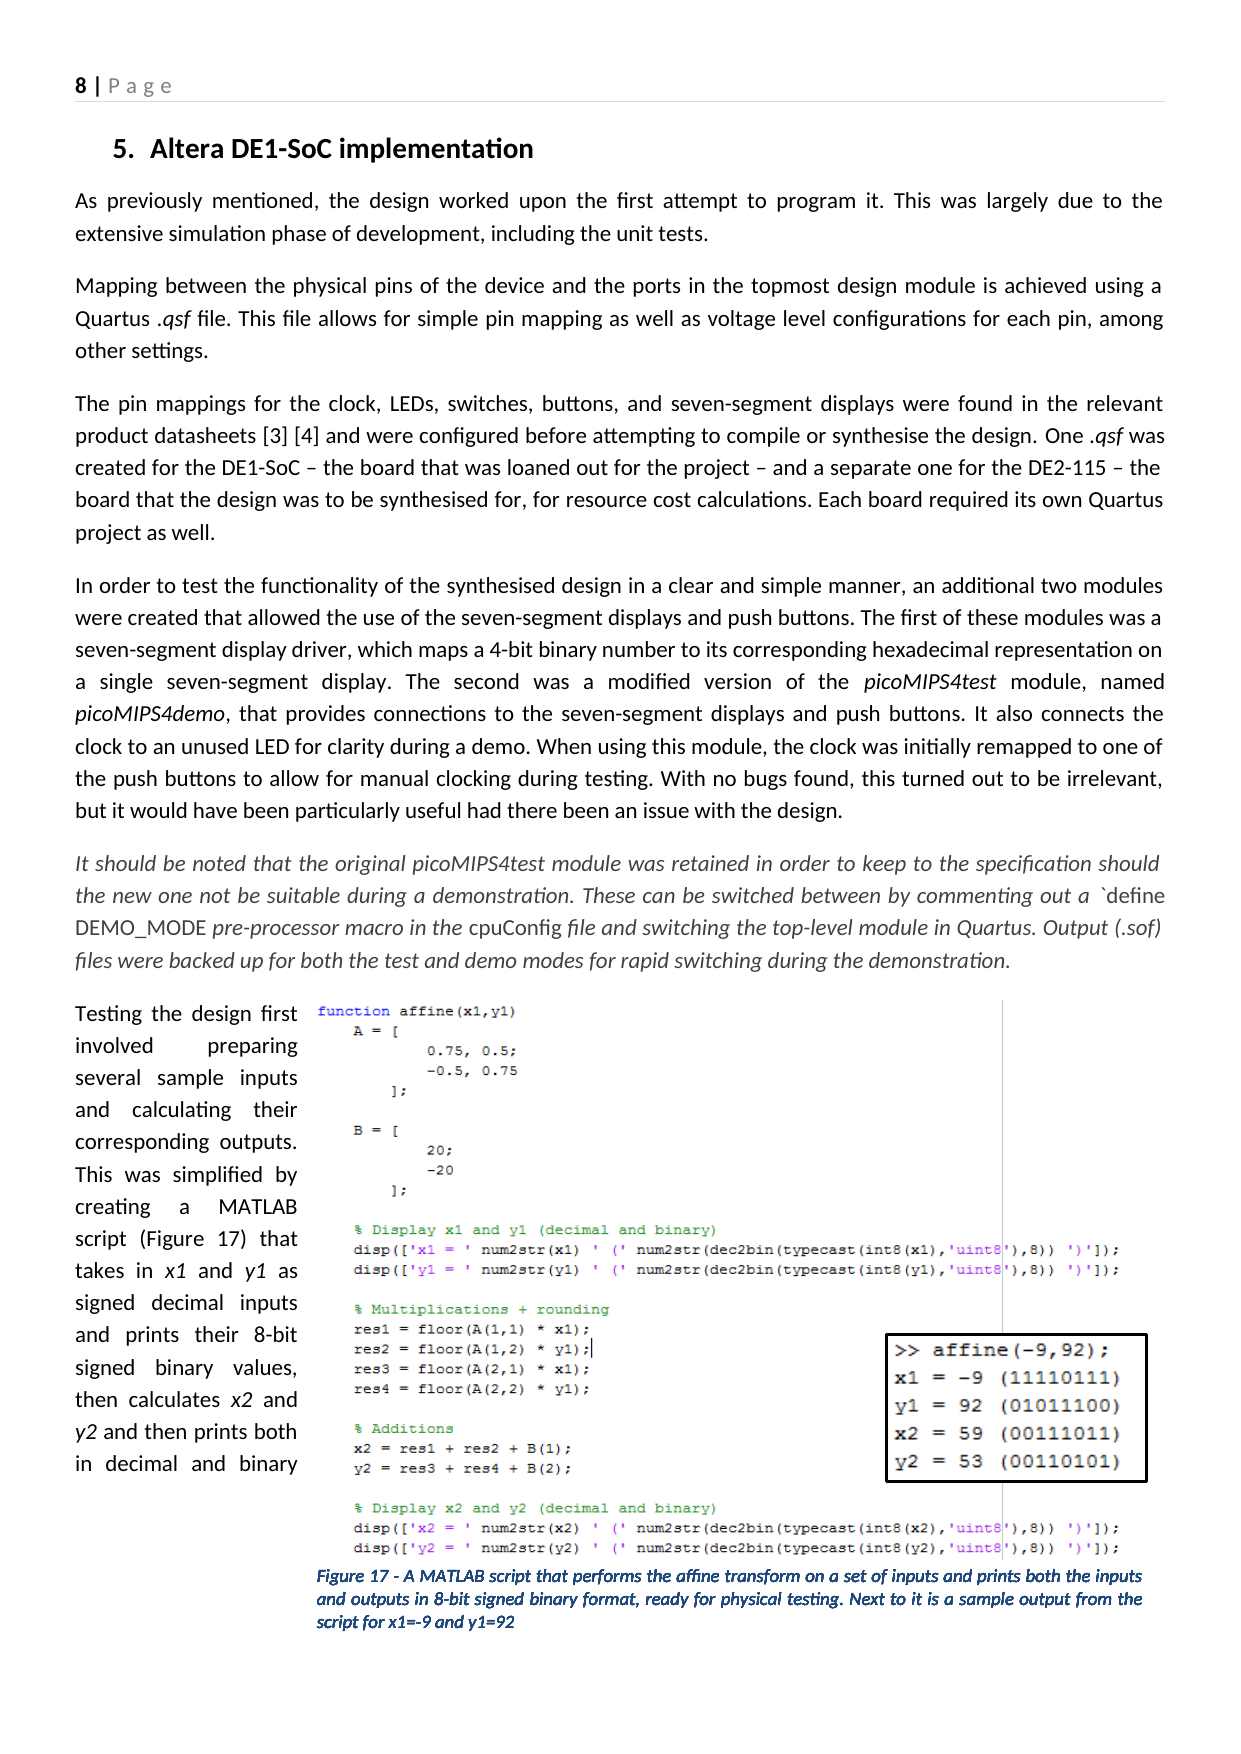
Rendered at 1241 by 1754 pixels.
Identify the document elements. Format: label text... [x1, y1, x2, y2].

text As previously mentioned, the design worked upon the first attempt to program it. This was largely due to the extensive simulation phase of development, including the unit tests. [75, 186, 1165, 247]
picture [316, 1000, 1147, 1560]
list Altera DE1-SoC implementation [112, 130, 1165, 166]
picture [888, 1336, 1145, 1480]
text It should be noted that the original picoMIPS4test module was retained in order to keep to the specification should the new one not be suitable during a demonstration. These can be switched between by commenting out a `define DEMO_MODE pre-processor macro in the cpuConfig file and switching the top-level module in Quartus. Output (.sof) files were backed up for both the test and demo modes for rapid switching during the demonstration. [75, 849, 1165, 974]
text Mapping between the physical pins of the device and the ports in the topmost design module is achieved using a Quartus .qsf file. This file allows for simple pin mapping as well as voltage level configurations for each pin, among other settings. [75, 272, 1165, 364]
text In order to test the functionality of the synthesised design in a clear and simple manner, an additional two modules were created that allowed the use of the seven-segment displays and push buttons. The first of these modules was a seven-segment display driver, which maps a 4-bit binary number to its corresponding hexadecimal representation on a single seven-segment display. The second was a modified version of the picoMIPS4test module, named picoMIPS4demo, that provides connections to the seven-segment displays and push buttons. It also connects the clock to an unused LED for clarity during a demo. When using this module, the clock was initially remapped to one of the push buttons to allow for manual clocking during testing. With no bugs found, this turned out to be irrelevant, but it would have been particularly useful had there been an issue with the design. [75, 571, 1165, 824]
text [75, 999, 1165, 1477]
text The pin mappings for the clock, LEDs, switches, buttons, and seven-segment displays were found in the relevant product datasheets and were configured before attempting to compile or synthesise the design. One .qsf was created for the DE1-SoC – the board that was loaned out for the project – and a separate one for the DE2-115 – the board that the design was to be synthesised for, for resource cost calculations. Each board required its own Quartus project as well. [75, 389, 1165, 546]
